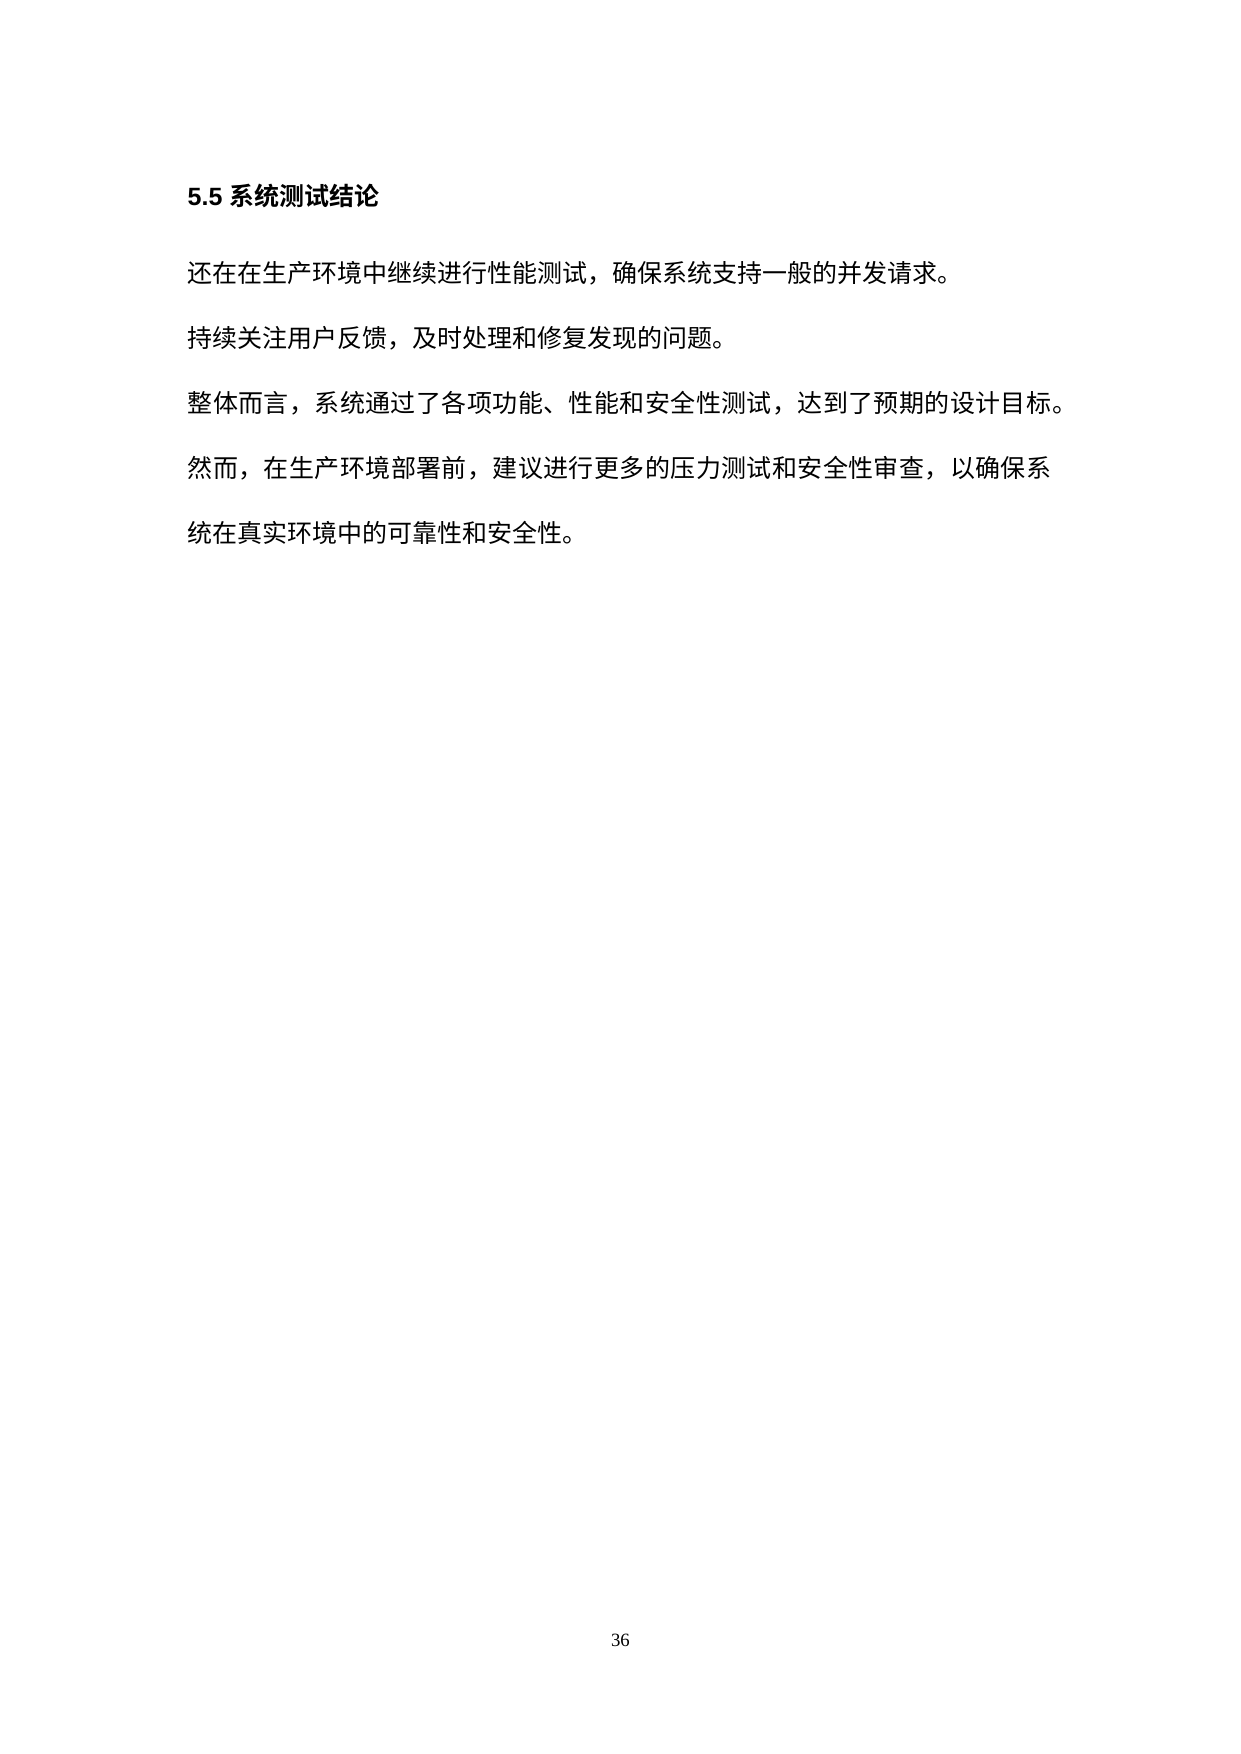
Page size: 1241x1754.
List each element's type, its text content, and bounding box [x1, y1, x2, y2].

text 还在在生产环境中继续进行性能测试，确保系统支持一般的并发请求。 [187, 239, 1053, 304]
text 整体而言，系统通过了各项功能、性能和安全性测试，达到了预期的设计目标。然而，在生产环境部署前，建议进行更多的压力测试和安全性审查，以确保系统在真实环境中的可靠性和安全性。 [187, 369, 1053, 564]
subtitle 5.5 系统测试结论 [187, 162, 1053, 227]
text 持续关注用户反馈，及时处理和修复发现的问题。 [187, 304, 1053, 369]
